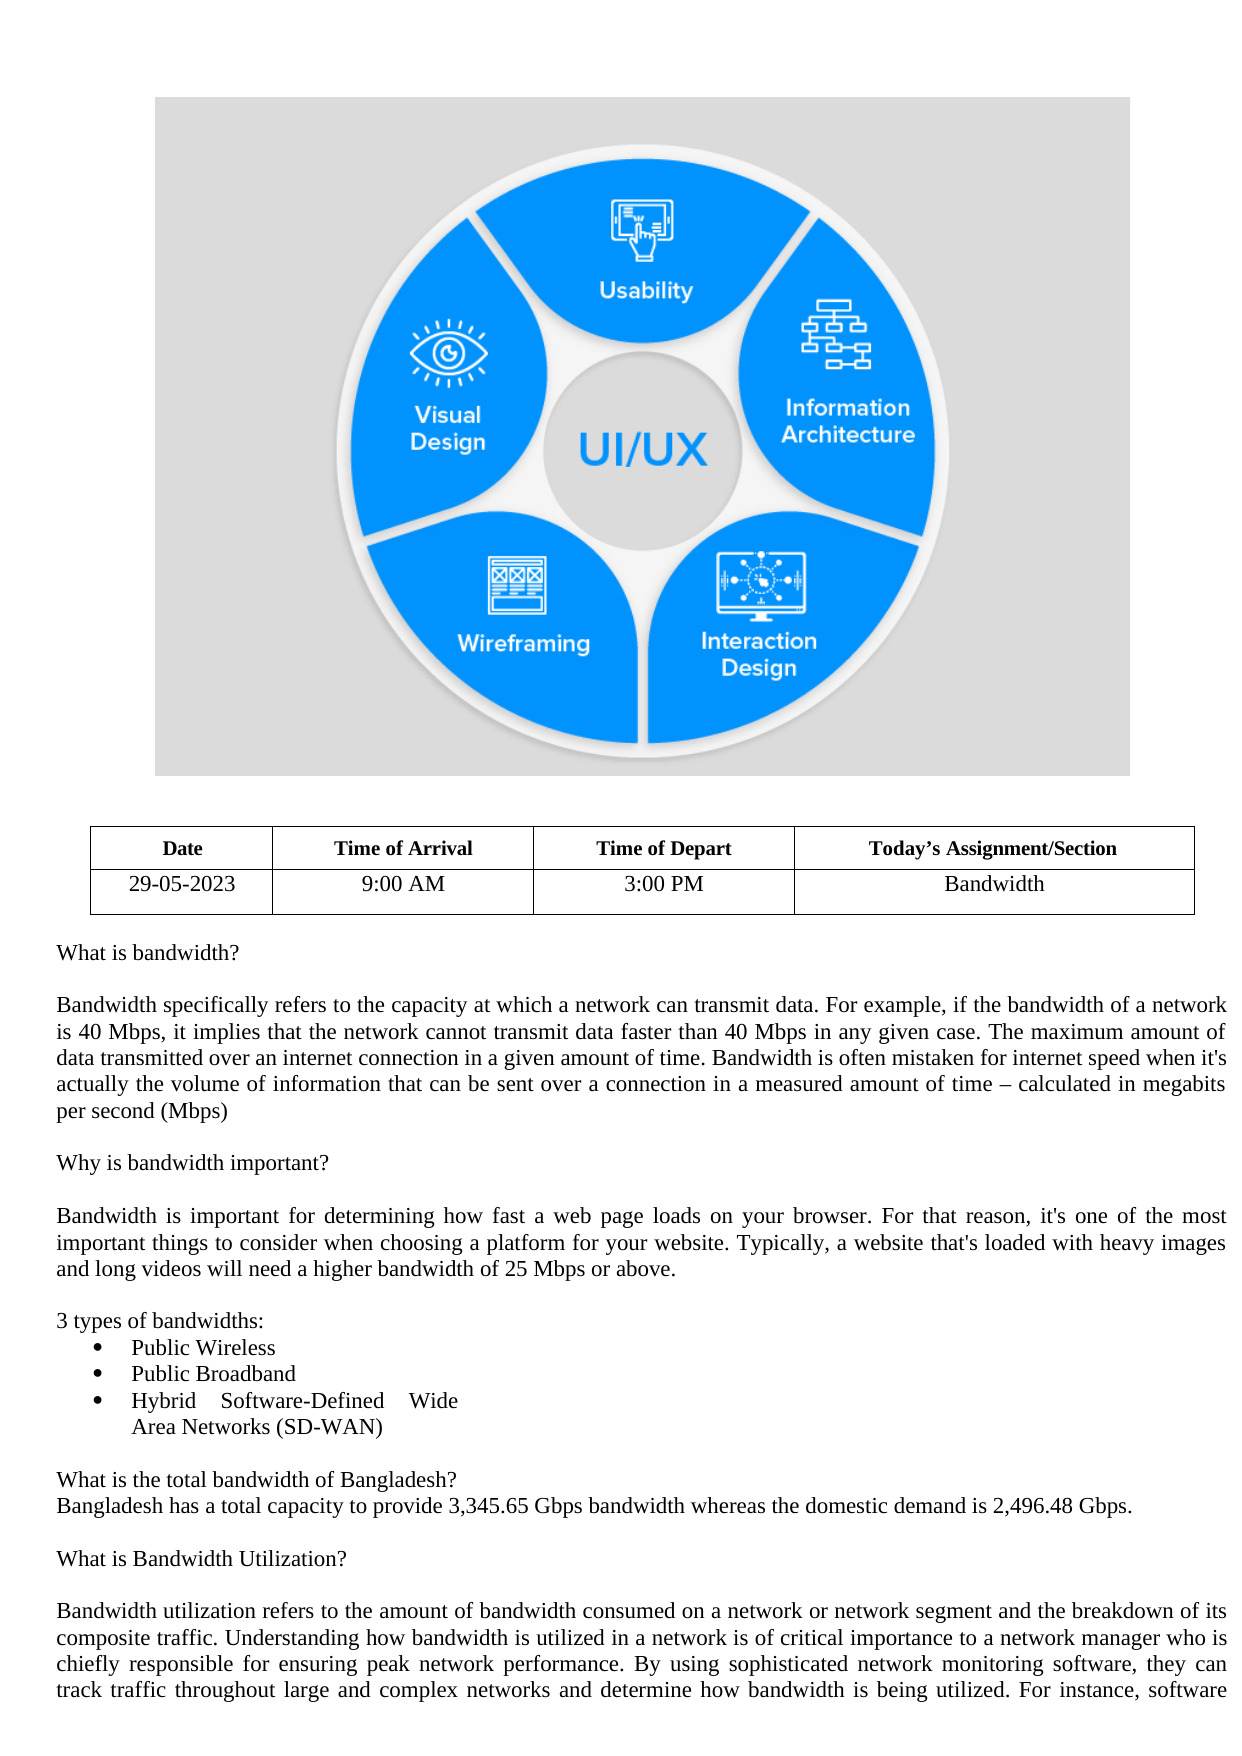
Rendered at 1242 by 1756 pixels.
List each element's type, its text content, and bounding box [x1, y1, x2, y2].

text Bangladesh has a total capacity to provide 3,345.65 Gbps bandwidth whereas the domestic demand is 2,496.48 Gbps. [56, 1492, 1229, 1518]
text 3 types of bandwidths: [56, 1308, 1229, 1334]
table_header Today’s Assignment/Section [795, 827, 1194, 869]
table_cell Bandwidth [795, 870, 1194, 913]
text Why is bandwidth important? [56, 1149, 1229, 1176]
table_cell 29-05-2023 [91, 870, 272, 913]
text Bandwidth specifically refers to the capacity at which a network can transmit data. For example, if the bandwidth of a network is 40 Mbps, it implies that the network cannot transmit data faster than 40 Mbps in any given case. The maximum amount of data transmitted over an internet connection in a given amount of time. Bandwidth is often mistaken for internet speed when it's actually the volume of information that can be sent over a connection in a measured amount of time – calculated in megabits per second (Mbps) [56, 991, 1229, 1123]
list Public Wireless [94, 1334, 458, 1360]
list Hybrid Software-Defined Wide Area Networks (SD-WAN) [94, 1387, 458, 1439]
text What is bandwidth? [56, 939, 1229, 965]
table_header Date [91, 827, 272, 869]
text What is Bandwidth Utilization? [56, 1545, 1229, 1571]
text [56, 1597, 1229, 1703]
table_cell 9:00 AM [273, 870, 533, 913]
table_header Time of Arrival [273, 827, 533, 869]
table_header Time of Depart [534, 827, 794, 869]
table_cell 3:00 PM [534, 870, 794, 913]
picture [155, 97, 1131, 776]
list Public Broadband [94, 1360, 458, 1387]
text What is the total bandwidth of Bangladesh? [56, 1466, 1229, 1492]
text Bandwidth is important for determining how fast a web page loads on your browser. For that reason, it's one of the most important things to consider when choosing a platform for your website. Typically, a website that's loaded with heavy images and long videos will need a higher bandwidth of 25 Mbps or above. [56, 1202, 1229, 1281]
